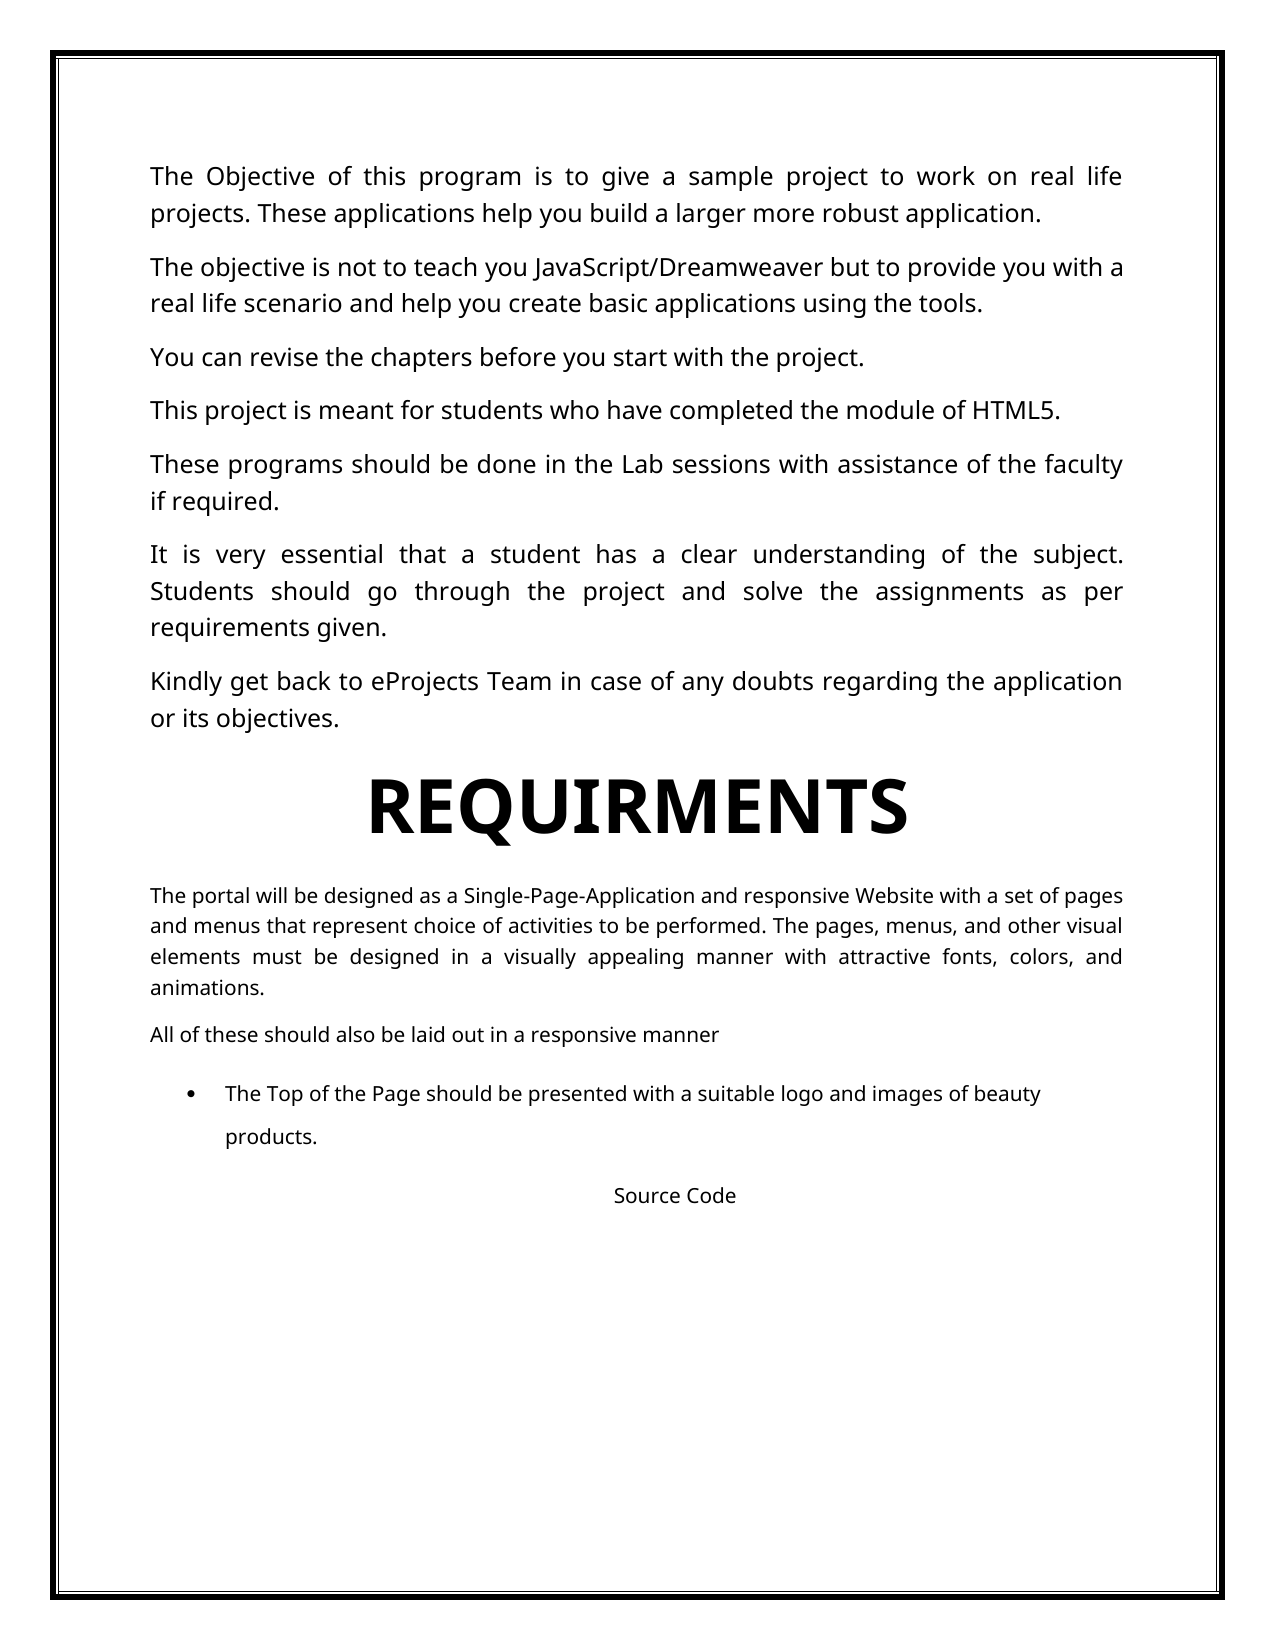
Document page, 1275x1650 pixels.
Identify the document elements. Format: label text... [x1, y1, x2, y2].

text You can revise the chapters before you start with the project. [150, 339, 1125, 373]
text The portal will be designed as a Single-Page-Application and responsive Website with a set of pages and menus that represent choice of activities to be performed. The pages, menus, and other visual elements must be designed in a visually appealing manner with attractive fonts, colors, and animations. [150, 881, 1125, 1001]
text This project is meant for students who have completed the module of HTML5. [150, 393, 1125, 427]
text All of these should also be laid out in a responsive manner [150, 1020, 1125, 1048]
text The objective is not to teach you JavaScript/Dreamweaver but to provide you with a real life scenario and help you create basic applications using the tools. [150, 249, 1125, 320]
text The Objective of this program is to give a sample project to work on real life projects. These applications help you build a larger more robust application. [150, 159, 1125, 230]
text Source Code [225, 1181, 1125, 1209]
text These programs should be done in the Lab sessions with assistance of the faculty if required. [150, 446, 1125, 517]
list The Top of the Page should be presented with a suitable logo and images of beauty products. [187, 1079, 1125, 1150]
text It is very essential that a student has a clear understanding of the subject. Students should go through the project and solve the assignments as per requirements given. [150, 537, 1125, 644]
text Kindly get back to eProjects Team in case of any doubts regarding the application or its objectives. [150, 663, 1125, 734]
text REQUIRMENTS [150, 754, 1125, 856]
